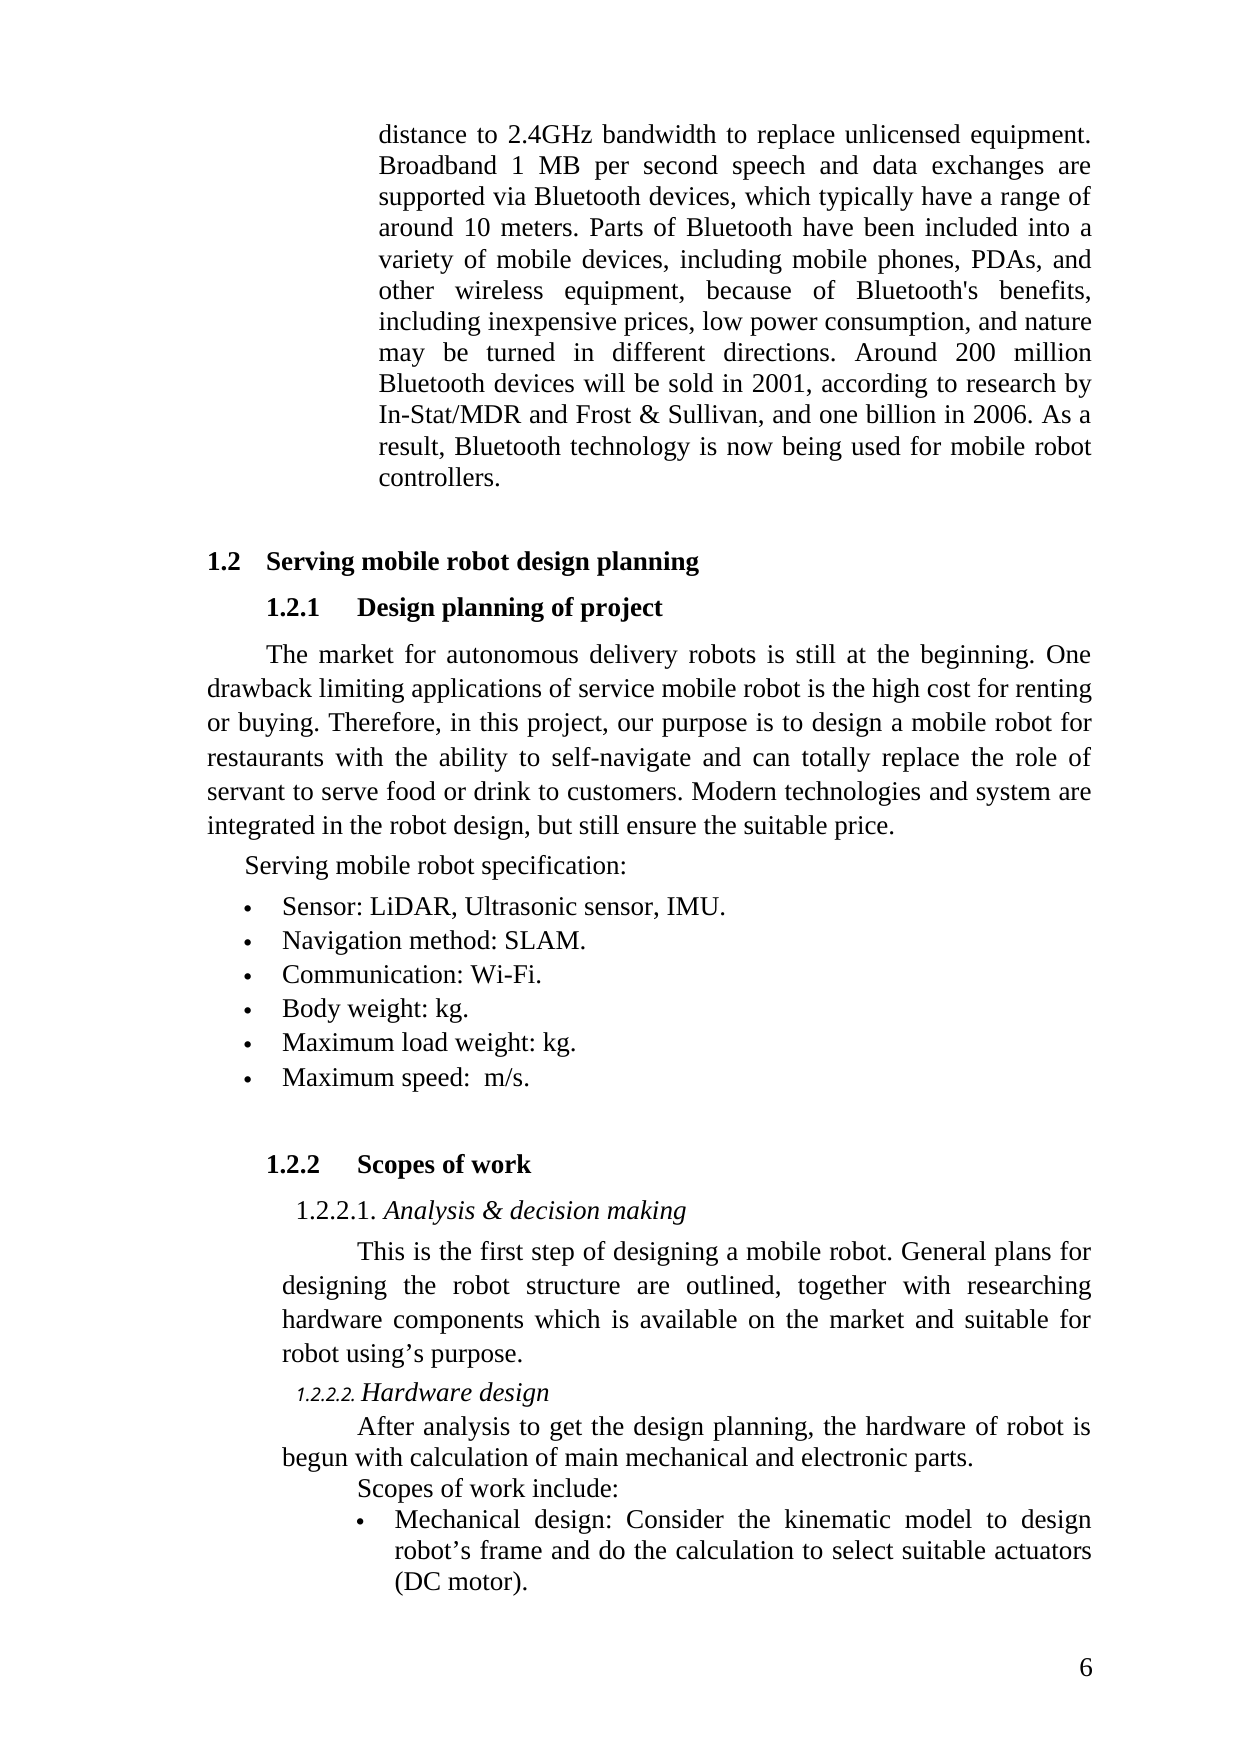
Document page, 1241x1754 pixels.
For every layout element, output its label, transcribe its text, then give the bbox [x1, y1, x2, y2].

list Navigation method: SLAM. [244, 924, 1092, 955]
text This is the first step of designing a mobile robot. General plans for designing the robot structure are outlined, together with researching hardware components which is available on the market and suitable for robot using’s purpose. [282, 1334, 1092, 1368]
subtitle Scopes of work [266, 1148, 1092, 1179]
list Mechanical design: Consider the kinematic model to design robot’s frame and do the calculation to select suitable actuators (DC motor). [357, 1503, 1092, 1597]
text The market for autonomous delivery robots is still at the beginning. One drawback limiting applications of service mobile robot is the high cost for renting or buying. Therefore, in this project, our purpose is to design a mobile robot for restaurants with the ability to self-navigate and can totally replace the role of servant to serve food or drink to customers. Modern technologies and system are integrated in the robot design, but still ensure the suitable price. [207, 638, 1092, 840]
list Body weight: kg. [244, 992, 1092, 1023]
text Serving mobile robot specification: [207, 849, 1092, 881]
subtitle Analysis & decision making [207, 1194, 1092, 1226]
text Scopes of work include: [282, 1472, 1092, 1503]
list Maximum speed: m/s. [244, 1061, 1092, 1092]
subtitle Serving mobile robot design planning [207, 545, 1092, 576]
text This is the first step of designing a mobile robot. General plans for designing the robot structure are outlined, together with researching hardware components which is available on the market and suitable for robot using’s purpose. [282, 1235, 1092, 1269]
list Communication: Wi-Fi. [244, 958, 1092, 989]
subtitle Hardware design [207, 1376, 1092, 1407]
text After analysis to get the design planning, the hardware of robot is begun with calculation of main mechanical and electronic parts. [282, 1410, 1092, 1472]
subtitle Design planning of project [266, 591, 1092, 623]
list Maximum load weight: kg. [244, 1026, 1092, 1058]
list Sensor: LiDAR, Ultrasonic sensor, IMU. [244, 890, 1092, 921]
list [341, 118, 1092, 492]
